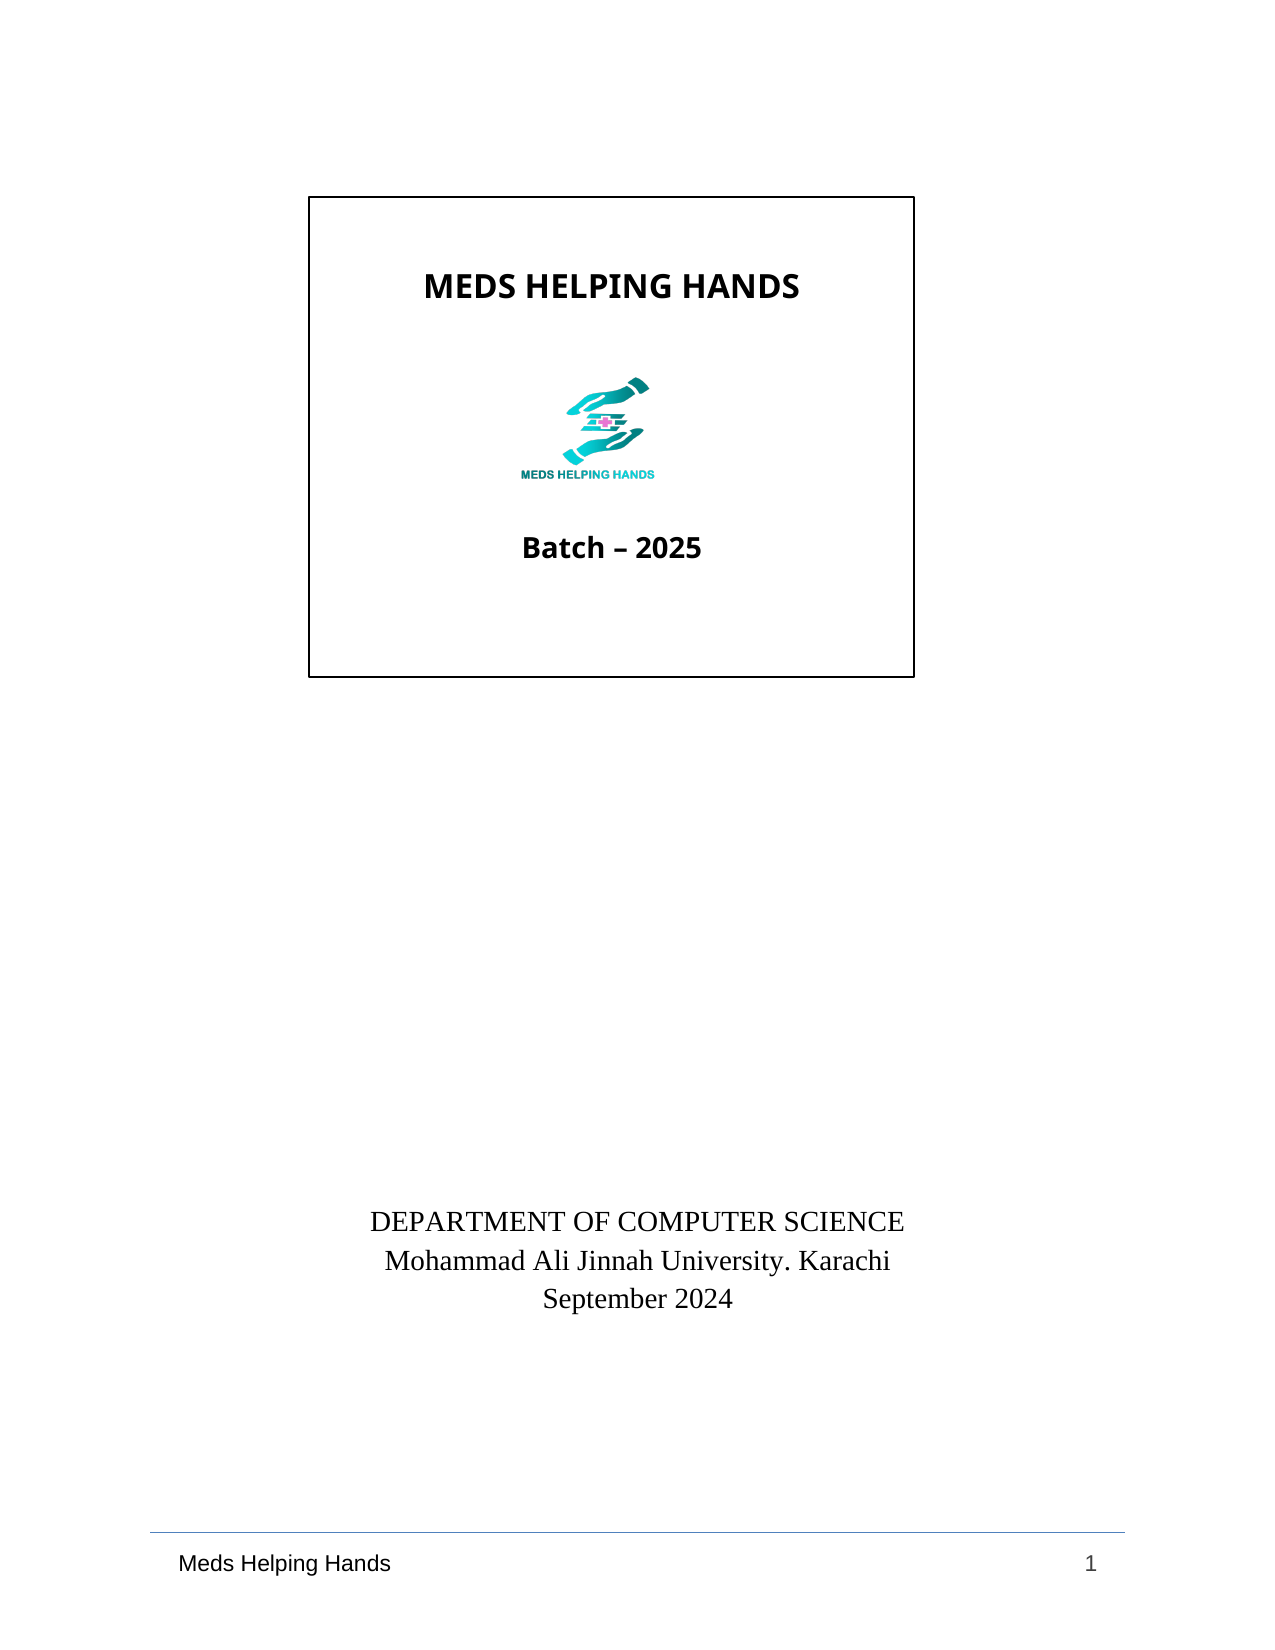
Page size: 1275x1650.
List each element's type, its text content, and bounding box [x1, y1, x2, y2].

text September 2024 [150, 1281, 1125, 1315]
picture [332, 149, 873, 694]
text DEPARTMENT OF COMPUTER SCIENCE [150, 1204, 1125, 1238]
text Mohammad Ali Jinnah University. Karachi [150, 1243, 1125, 1276]
